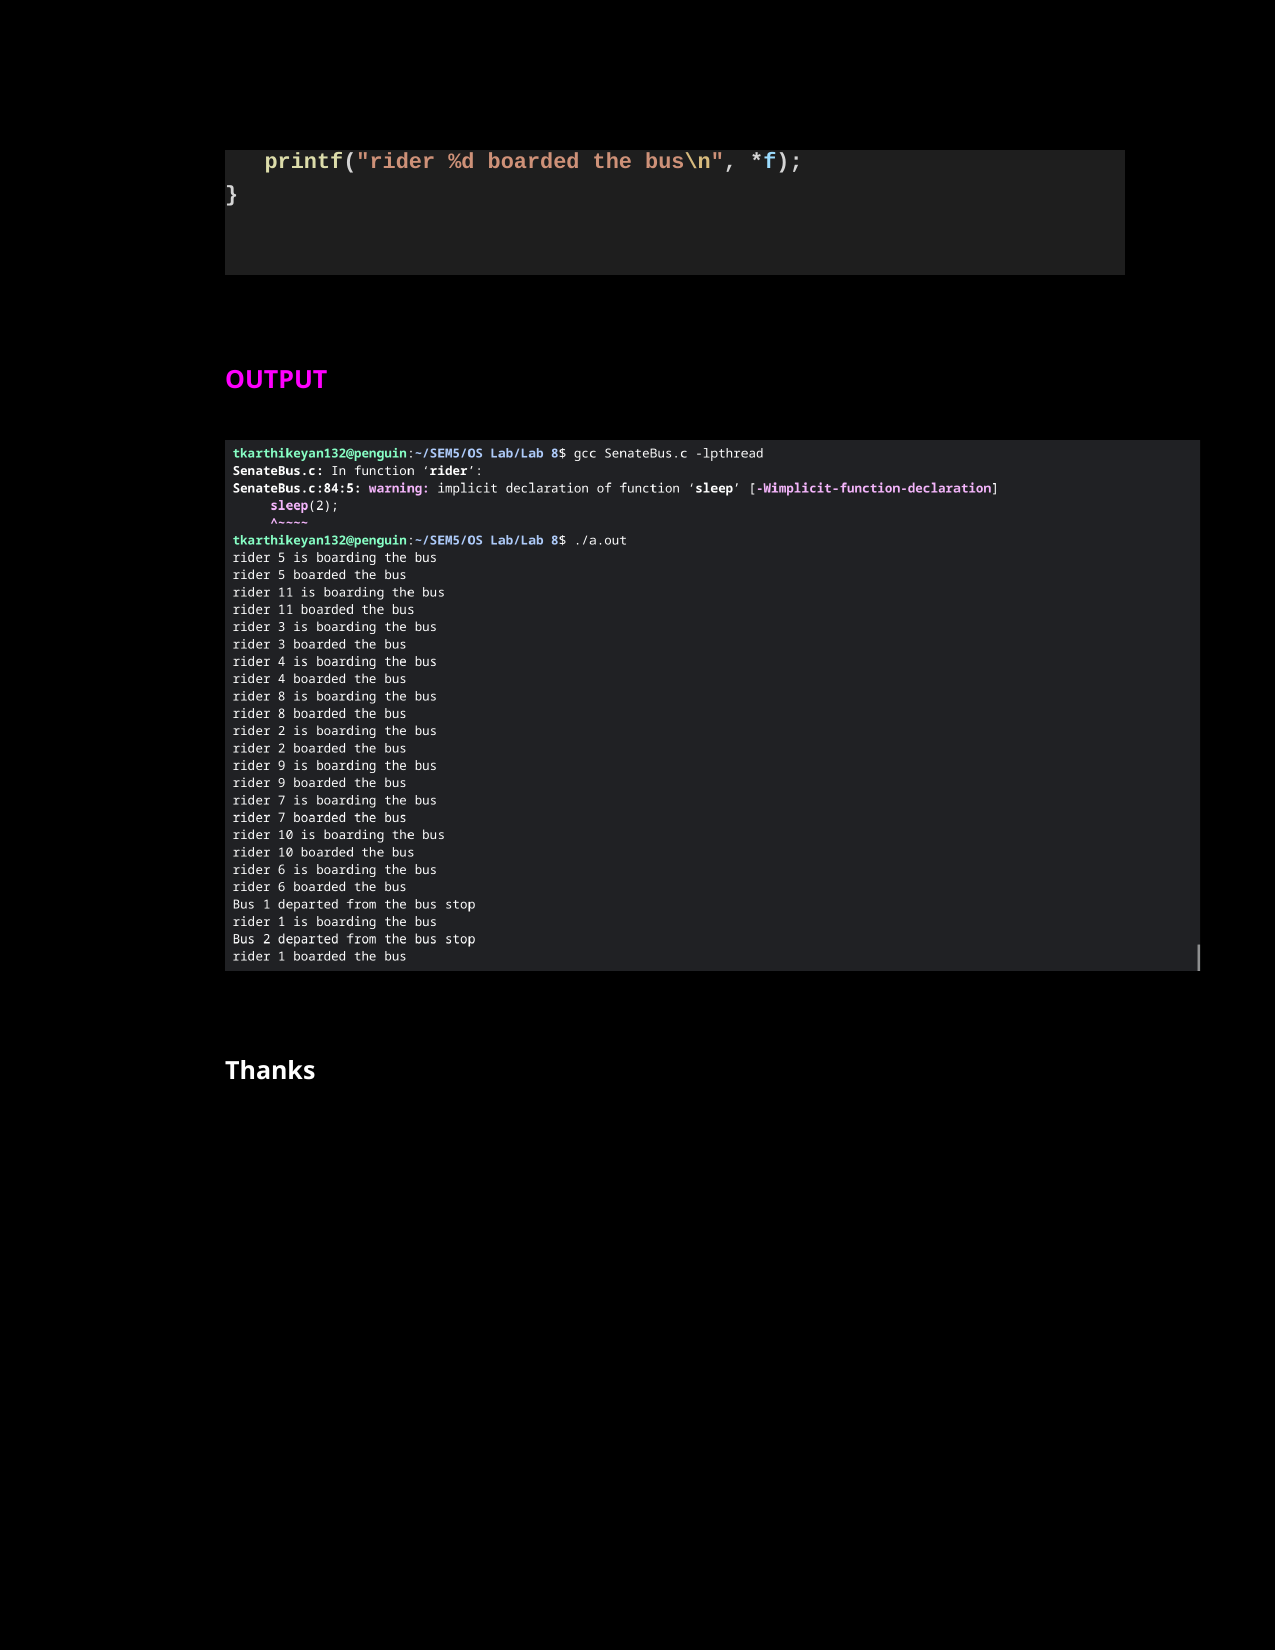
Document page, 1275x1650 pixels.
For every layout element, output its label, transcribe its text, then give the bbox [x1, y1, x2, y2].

picture [225, 440, 1200, 971]
text OUTPUT [225, 362, 1125, 396]
text printf("rider %d boarded the bus\n", *f); [225, 150, 1125, 175]
text Thanks [225, 1052, 1125, 1086]
text } [225, 183, 1125, 208]
